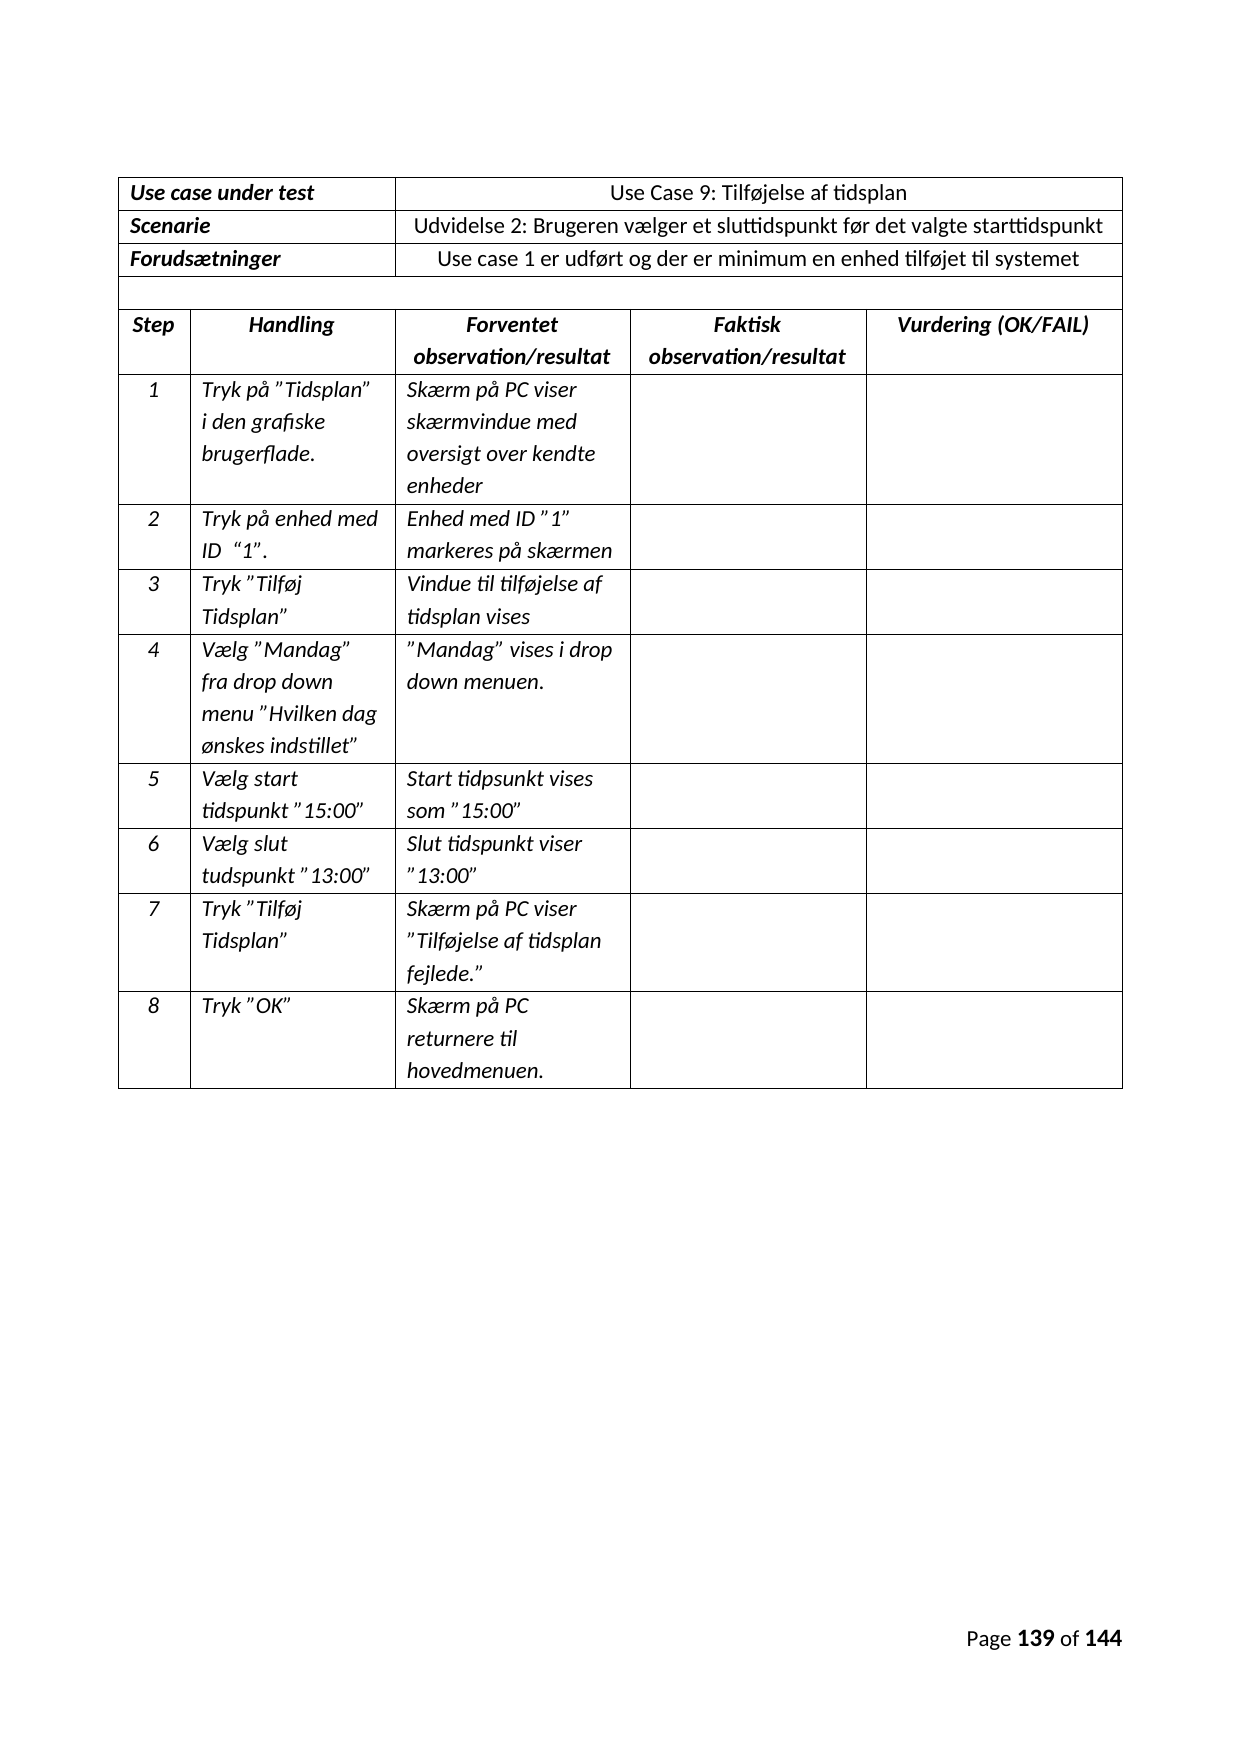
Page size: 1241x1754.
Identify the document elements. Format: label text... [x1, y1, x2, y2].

table_cell Skærm på PC viser skærmvindue med oversigt over kendte enheder [396, 375, 630, 503]
table_cell Faktisk observation/resultat [631, 310, 866, 374]
table_cell 1 [119, 375, 190, 503]
table_cell Slut tidspunkt viser ”13:00” [396, 829, 630, 893]
table_cell Vælg slut tudspunkt ”13:00” [191, 829, 395, 893]
table_cell [631, 375, 866, 503]
table_cell 5 [119, 764, 190, 828]
table_cell [867, 505, 1122, 568]
table_cell [119, 277, 1122, 309]
table_cell [867, 764, 1122, 828]
table_cell Udvidelse 2: Brugeren vælger et sluttidspunkt før det valgte starttidspunkt [396, 211, 1122, 243]
table_cell [631, 829, 866, 893]
table_cell 7 [119, 894, 190, 991]
table_cell Handling [191, 310, 395, 374]
table_cell [631, 764, 866, 828]
table_cell Forventet observation/resultat [396, 310, 630, 374]
table_cell Skærm på PC returnere til hovedmenuen. [396, 992, 630, 1088]
table_cell [867, 635, 1122, 763]
table_cell Forudsætninger [119, 244, 395, 276]
table_cell [631, 570, 866, 634]
table_cell [631, 894, 866, 991]
table_cell Vurdering (OK/FAIL) [867, 310, 1122, 374]
table_cell Vælg start tidspunkt ”15:00” [191, 764, 395, 828]
table_cell Step [119, 310, 190, 374]
table_cell [631, 992, 866, 1088]
table_cell Skærm på PC viser ”Tilføjelse af tidsplan fejlede.” [396, 894, 630, 991]
table_cell Tryk ”Tilføj Tidsplan” [191, 570, 395, 634]
table_cell [867, 375, 1122, 503]
table_cell 6 [119, 829, 190, 893]
table_cell [867, 829, 1122, 893]
table_cell 3 [119, 570, 190, 634]
table_cell Use case 1 er udført og der er minimum en enhed tilføjet til systemet [396, 244, 1122, 276]
table_cell [867, 570, 1122, 634]
table_cell [867, 894, 1122, 991]
table_cell Tryk på enhed med ID “1”. [191, 505, 395, 568]
table_cell ”Mandag” vises i drop down menuen. [396, 635, 630, 763]
table_cell Scenarie [119, 211, 395, 243]
table_cell Enhed med ID ”1” markeres på skærmen [396, 505, 630, 568]
table_cell Tryk ”Tilføj Tidsplan” [191, 894, 395, 991]
table_cell 4 [119, 635, 190, 763]
table_cell Start tidpsunkt vises som ”15:00” [396, 764, 630, 828]
table_header Use Case 9: Tilføjelse af tidsplan [396, 178, 1122, 210]
table_cell [631, 635, 866, 763]
table_cell Vindue til tilføjelse af tidsplan vises [396, 570, 630, 634]
table_cell 2 [119, 505, 190, 568]
table_cell 8 [119, 992, 190, 1088]
table_cell [631, 505, 866, 568]
table_header Use case under test [119, 178, 395, 210]
table_cell Tryk på ”Tidsplan” i den grafiske brugerflade. [191, 375, 395, 503]
table_cell [867, 992, 1122, 1088]
table_cell Tryk ”OK” [191, 992, 395, 1088]
table_cell Vælg ”Mandag” fra drop down menu ”Hvilken dag ønskes indstillet” [191, 635, 395, 763]
